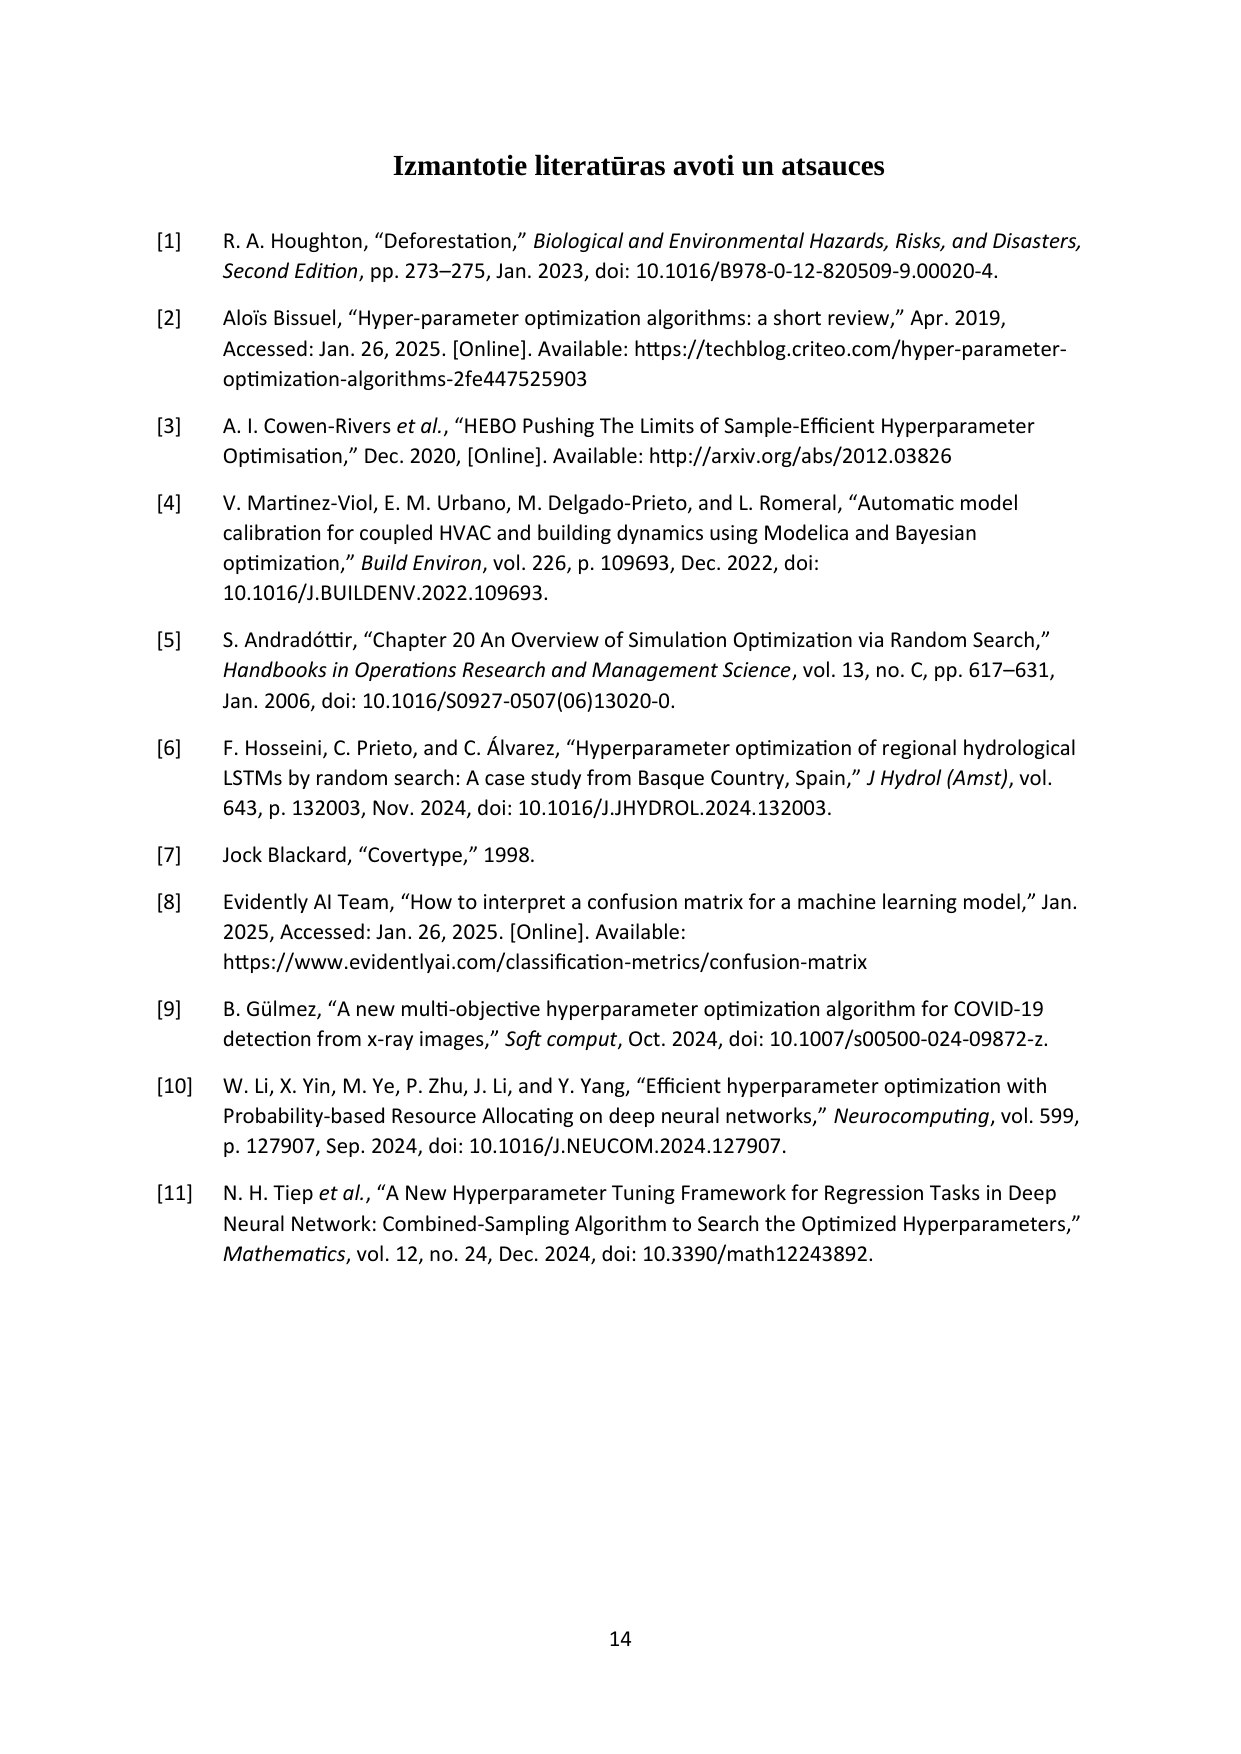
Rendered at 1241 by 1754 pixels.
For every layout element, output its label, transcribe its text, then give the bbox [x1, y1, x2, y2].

text [11] N. H. Tiep et al., “A New Hyperparameter Tuning Framework for Regression Tasks in Deep Neural Network: Combined-Sampling Algorithm to Search the Optimized Hyperparameters,” Mathematics, vol. 12, no. 24, Dec. 2024, doi: 10.3390/math12243892. [156, 1178, 1092, 1267]
text [1] R. A. Houghton, “Deforestation,” Biological and Environmental Hazards, Risks, and Disasters, Second Edition, pp. 273–275, Jan. 2023, doi: 10.1016/B978-0-12-820509-9.00020-4. [156, 226, 1092, 284]
text [2] Aloïs Bissuel, “Hyper-parameter optimization algorithms: a short review,” Apr. 2019, Accessed: Jan. 26, 2025. [Online]. Available: https://techblog.criteo.com/hyper-parameter-optimization-algorithms-2fe447525903 [156, 303, 1092, 392]
text [7] Jock Blackard, “Covertype,” 1998. [156, 840, 1092, 868]
text [8] Evidently AI Team, “How to interpret a confusion matrix for a machine learning model,” Jan. 2025, Accessed: Jan. 26, 2025. [Online]. Available: https://www.evidentlyai.com/classification-metrics/confusion-matrix [156, 887, 1092, 975]
text [9] B. Gülmez, “A new multi-objective hyperparameter optimization algorithm for COVID-19 detection from x-ray images,” Soft comput, Oct. 2024, doi: 10.1007/s00500-024-09872-z. [156, 994, 1092, 1052]
text [5] S. Andradóttir, “Chapter 20 An Overview of Simulation Optimization via Random Search,” Handbooks in Operations Research and Management Science, vol. 13, no. C, pp. 617–631, Jan. 2006, doi: 10.1016/S0927-0507(06)13020-0. [156, 625, 1092, 714]
subtitle Izmantotie literatūras avoti un atsauces [185, 148, 1092, 181]
text [6] F. Hosseini, C. Prieto, and C. Álvarez, “Hyperparameter optimization of regional hydrological LSTMs by random search: A case study from Basque Country, Spain,” J Hydrol (Amst), vol. 643, p. 132003, Nov. 2024, doi: 10.1016/J.JHYDROL.2024.132003. [156, 733, 1092, 821]
text [3] A. I. Cowen-Rivers et al., “HEBO Pushing The Limits of Sample-Efficient Hyperparameter Optimisation,” Dec. 2020, [Online]. Available: http://arxiv.org/abs/2012.03826 [156, 411, 1092, 469]
text [4] V. Martinez-Viol, E. M. Urbano, M. Delgado-Prieto, and L. Romeral, “Automatic model calibration for coupled HVAC and building dynamics using Modelica and Bayesian optimization,” Build Environ, vol. 226, p. 109693, Dec. 2022, doi: 10.1016/J.BUILDENV.2022.109693. [156, 488, 1092, 606]
text [10] W. Li, X. Yin, M. Ye, P. Zhu, J. Li, and Y. Yang, “Efficient hyperparameter optimization with Probability-based Resource Allocating on deep neural networks,” Neurocomputing, vol. 599, p. 127907, Sep. 2024, doi: 10.1016/J.NEUCOM.2024.127907. [156, 1071, 1092, 1159]
